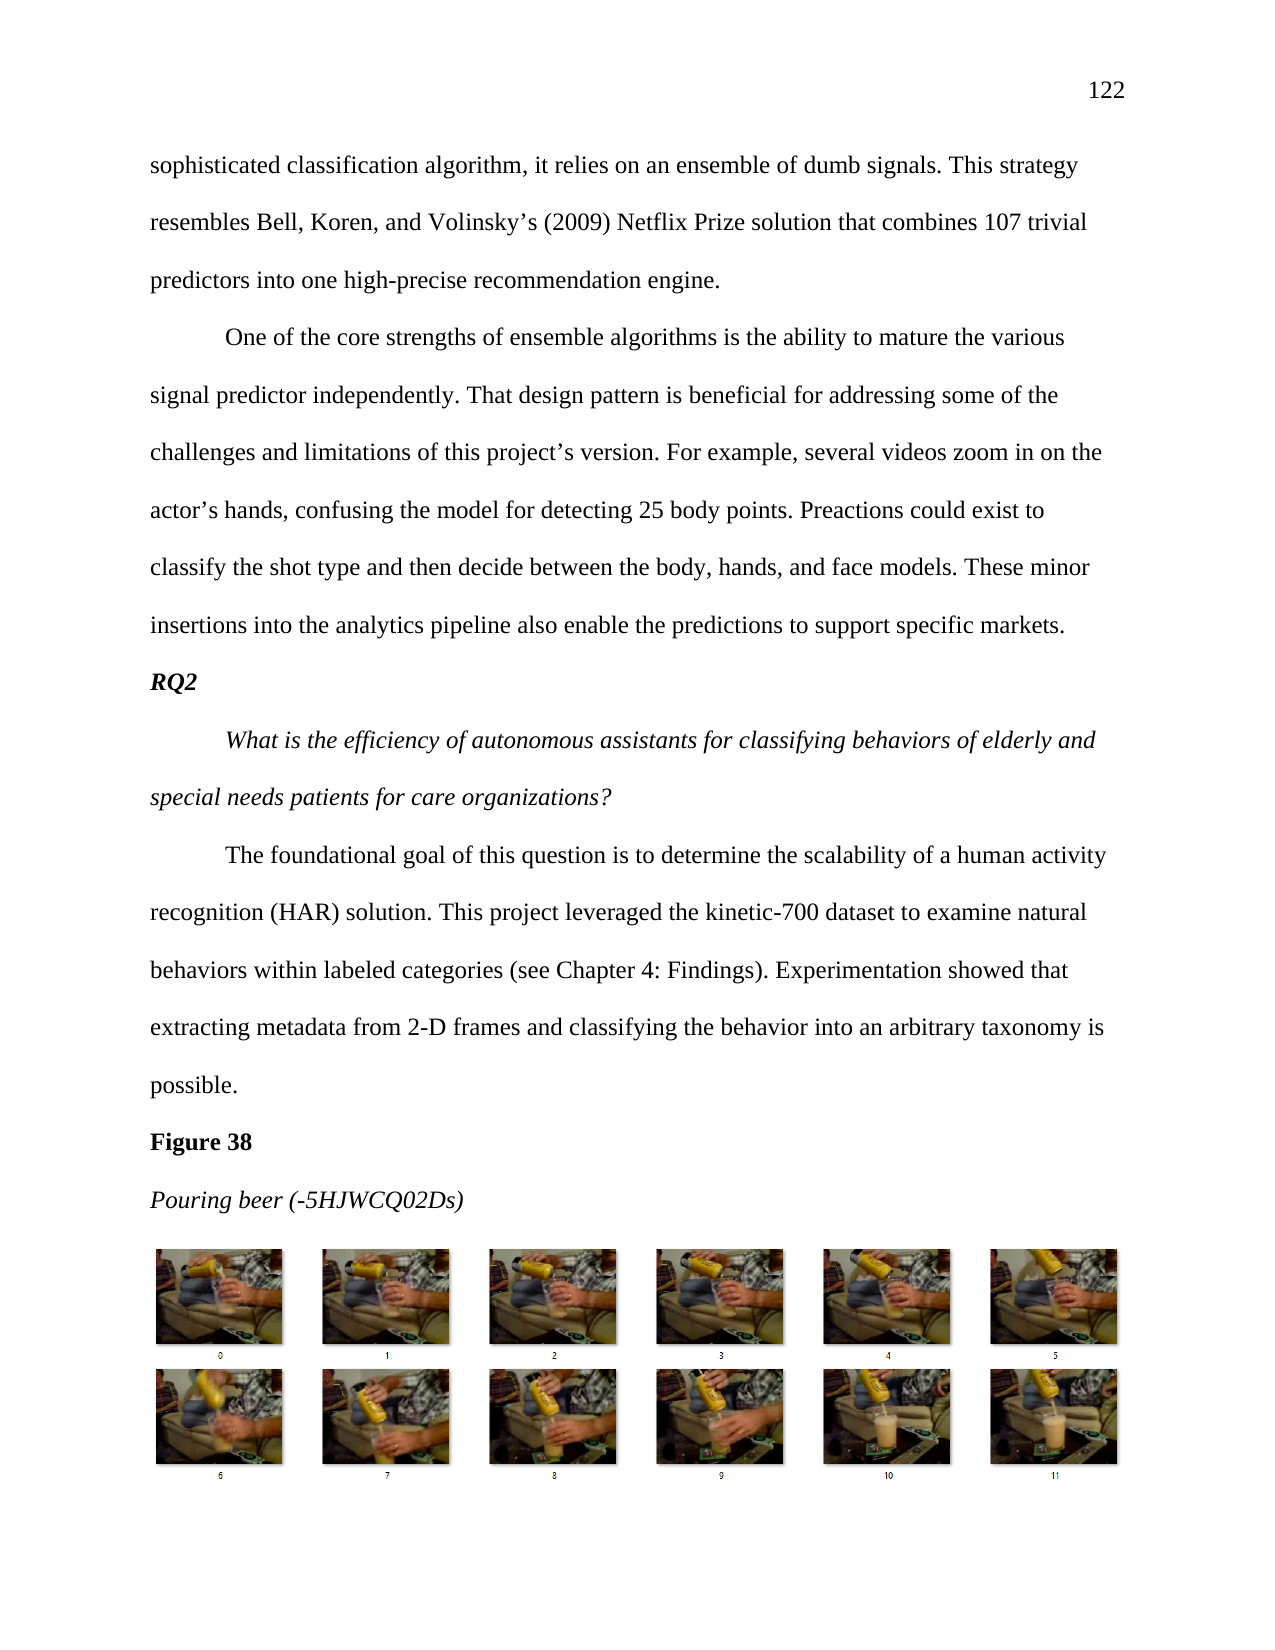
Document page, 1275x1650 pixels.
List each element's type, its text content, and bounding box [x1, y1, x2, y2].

text What is the efficiency of autonomous assistants for classifying behaviors of elderly and special needs patients for care organizations? [150, 725, 1125, 811]
text One of the core strengths of ensemble algorithms is the ability to mature the various signal predictor independently. That design pattern is beneficial for addressing some of the challenges and limitations of this project’s version. For example, several videos zoom in on the actor’s hands, confusing the model for detecting 25 body points. Preactions could exist to classify the shot type and then decide between the body, hands, and face models. These minor insertions into the analytics pipeline also enable the predictions to support specific markets. [150, 322, 1125, 639]
text The foundational goal of this question is to determine the scalability of a human activity recognition (HAR) solution. This project leveraged the kinetic-700 dataset to examine natural behaviors within labeled categories (see Chapter 4: Findings). Experimentation showed that extracting metadata from 2-D frames and classifying the behavior into an arbitrary taxonomy is possible. [150, 840, 1125, 1099]
subtitle RQ2 [150, 667, 1125, 696]
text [150, 150, 1125, 294]
picture [150, 1242, 1124, 1483]
